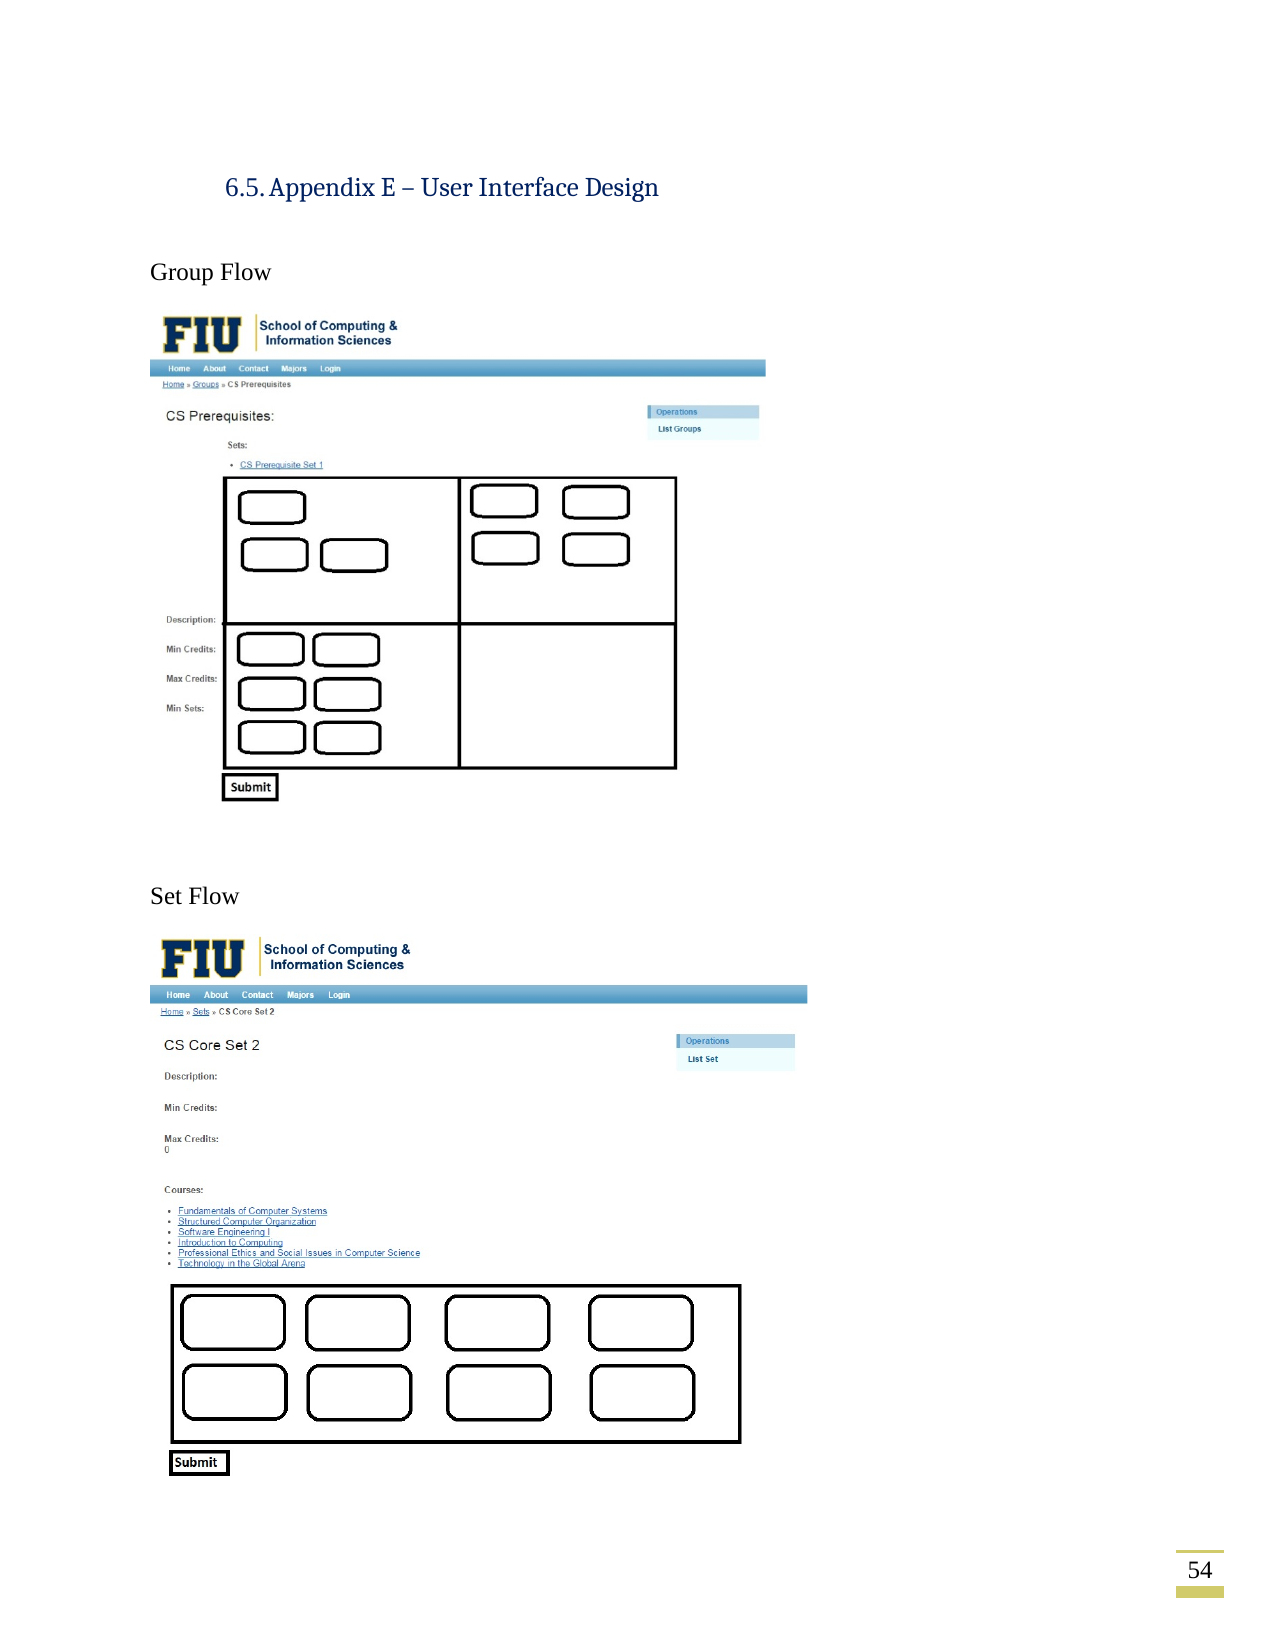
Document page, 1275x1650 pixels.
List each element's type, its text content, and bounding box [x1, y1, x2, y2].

picture [150, 934, 808, 1488]
text Set Flow [150, 881, 1125, 909]
text Group Flow [150, 257, 1125, 286]
subtitle Appendix E – User Interface Design [225, 171, 1125, 203]
picture [150, 310, 766, 856]
